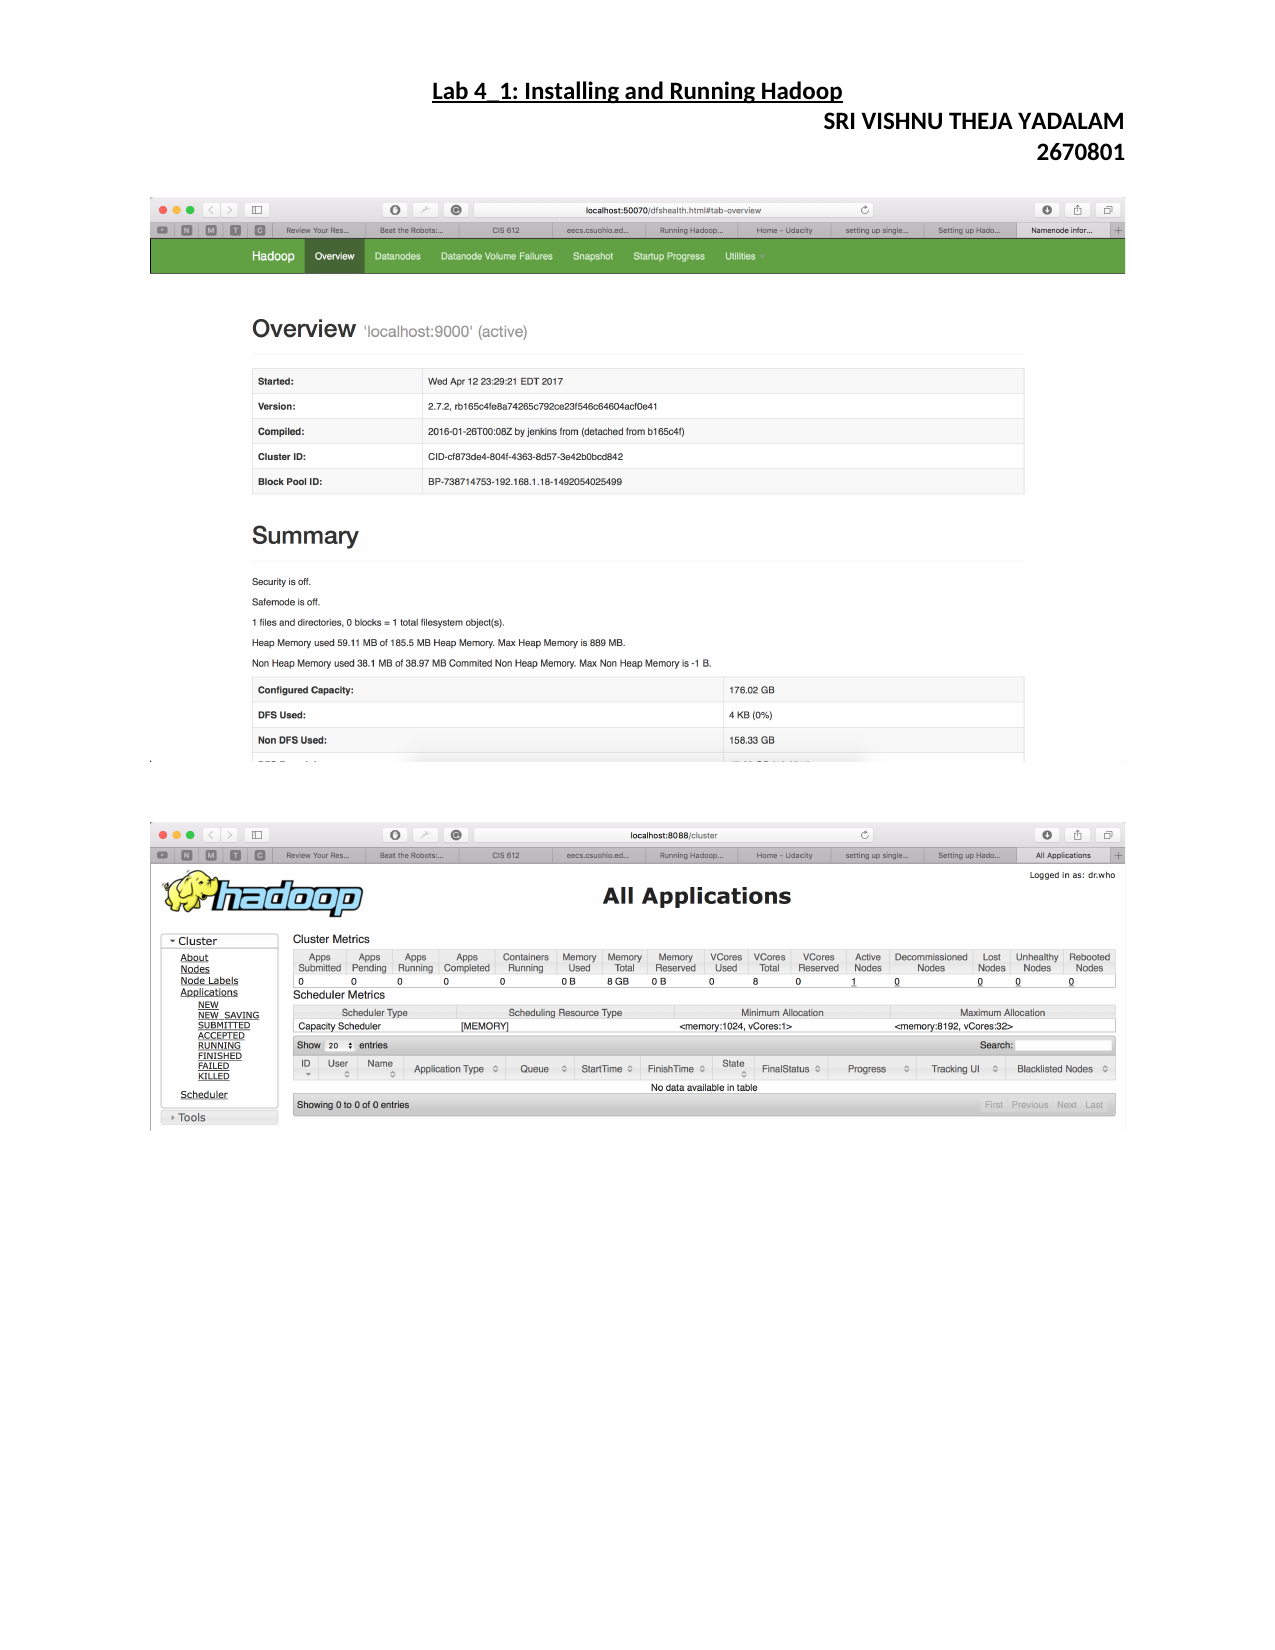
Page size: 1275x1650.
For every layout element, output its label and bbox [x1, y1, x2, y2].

picture [150, 822, 1125, 1131]
picture [150, 197, 1125, 762]
